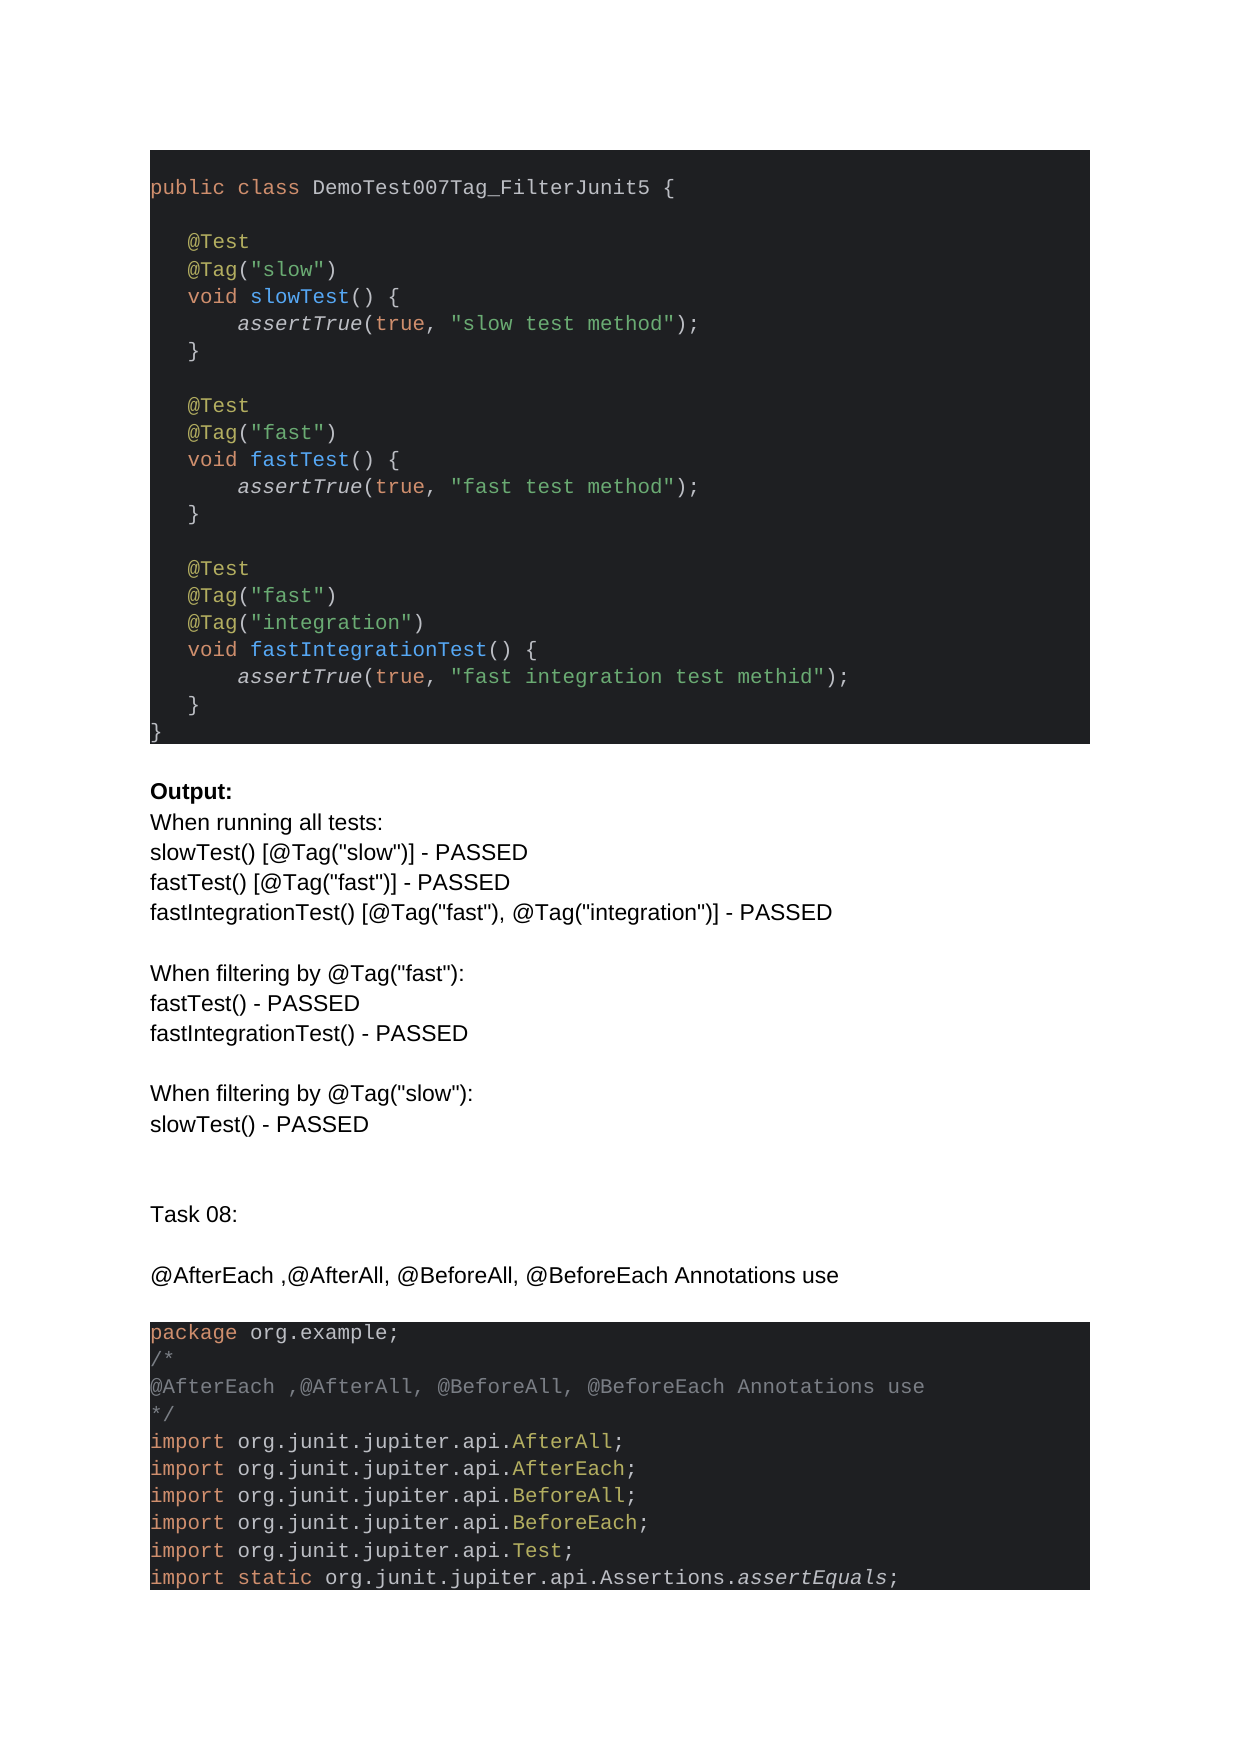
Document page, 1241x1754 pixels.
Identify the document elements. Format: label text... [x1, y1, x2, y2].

text @Tag("slow") [150, 259, 1090, 282]
text */ [150, 1404, 1090, 1427]
text /* [150, 1349, 1090, 1373]
text assertTrue(true, "fast integration test methid"); [150, 667, 1090, 690]
text @Tag("fast") [150, 422, 1090, 446]
text import org.junit.jupiter.api.BeforeEach; [150, 1512, 1090, 1536]
text @Tag("integration") [150, 612, 1090, 636]
text import org.junit.jupiter.api.AfterAll; [150, 1431, 1090, 1454]
text When running all tests: [150, 808, 1090, 835]
text fastIntegrationTest() [@Tag("fast"), @Tag("integration")] - PASSED [150, 899, 1090, 926]
text @Test [150, 558, 1090, 581]
text import org.junit.jupiter.api.AfterEach; [150, 1458, 1090, 1482]
text fastTest() - PASSED [150, 990, 1090, 1016]
text assertTrue(true, "fast test method"); [150, 476, 1090, 500]
text slowTest() - PASSED [150, 1111, 1090, 1137]
text @Tag("fast") [150, 585, 1090, 609]
text } [150, 721, 1090, 744]
text @Test [150, 395, 1090, 418]
text @Test [150, 232, 1090, 255]
text import static org.junit.jupiter.api.Assertions.assertEquals; [150, 1567, 1090, 1590]
text Task 08: [150, 1201, 1090, 1228]
text import org.junit.jupiter.api.BeforeAll; [150, 1485, 1090, 1509]
text @AfterEach ,@AfterAll, @BeforeAll, @BeforeEach Annotations use [150, 1376, 1090, 1400]
text When filtering by @Tag("fast"): [150, 959, 1090, 986]
text } [150, 694, 1090, 717]
text When filtering by @Tag("slow"): [150, 1080, 1090, 1107]
text @AfterEach ,@AfterAll, @BeforeAll, @BeforeEach Annotations use [150, 1262, 1090, 1288]
text slowTest() [@Tag("slow")] - PASSED [150, 839, 1090, 865]
text public class DemoTest007Tag_FilterJunit5 { [150, 177, 1090, 201]
text assertTrue(true, "slow test method"); [150, 313, 1090, 337]
text fastIntegrationTest() - PASSED [150, 1020, 1090, 1046]
text import org.junit.jupiter.api.Test; [150, 1539, 1090, 1563]
text void fastIntegrationTest() { [150, 639, 1090, 663]
text void slowTest() { [150, 286, 1090, 309]
text fastTest() [@Tag("fast")] - PASSED [150, 869, 1090, 895]
text package org.example; [150, 1322, 1090, 1346]
text } [150, 503, 1090, 527]
text void fastTest() { [150, 449, 1090, 473]
text Output: [150, 778, 1090, 805]
text } [150, 340, 1090, 364]
